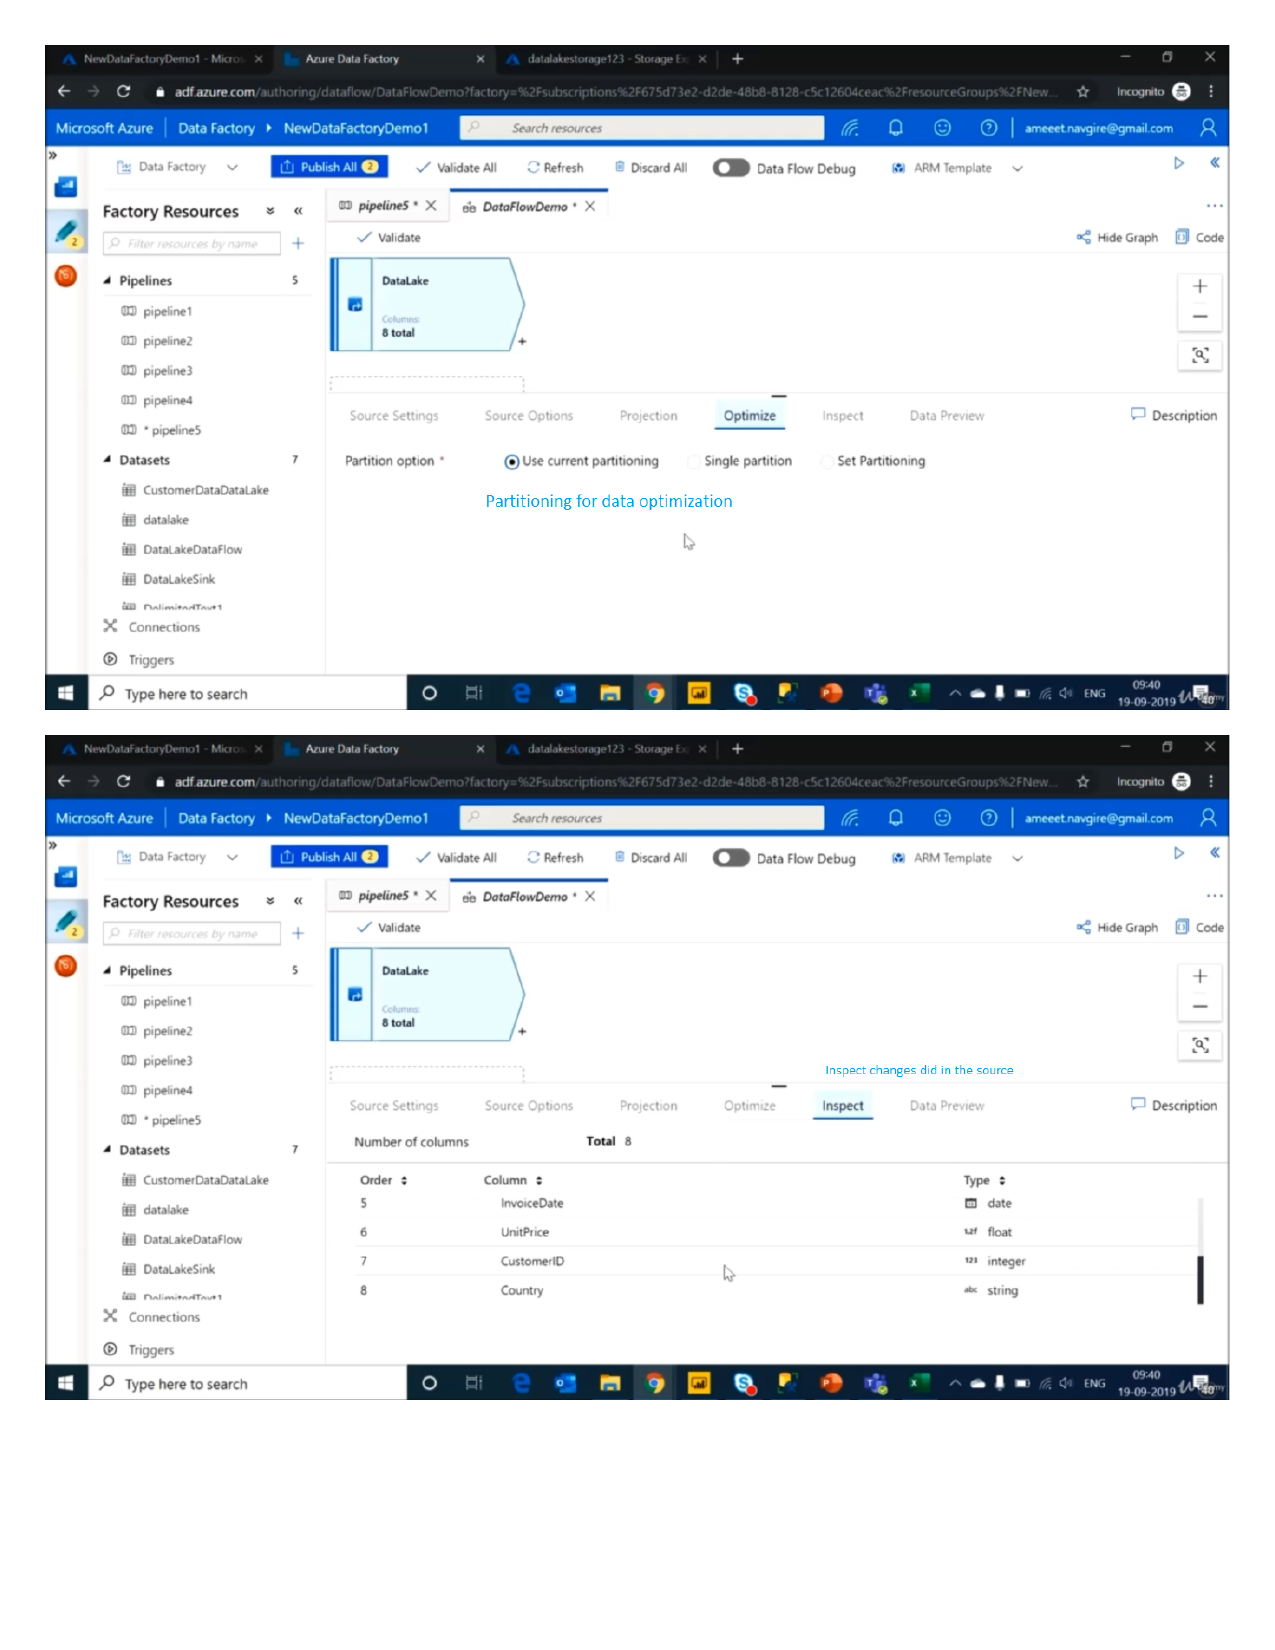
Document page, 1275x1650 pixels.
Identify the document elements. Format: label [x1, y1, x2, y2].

picture [45, 45, 1230, 710]
picture [45, 735, 1230, 1400]
